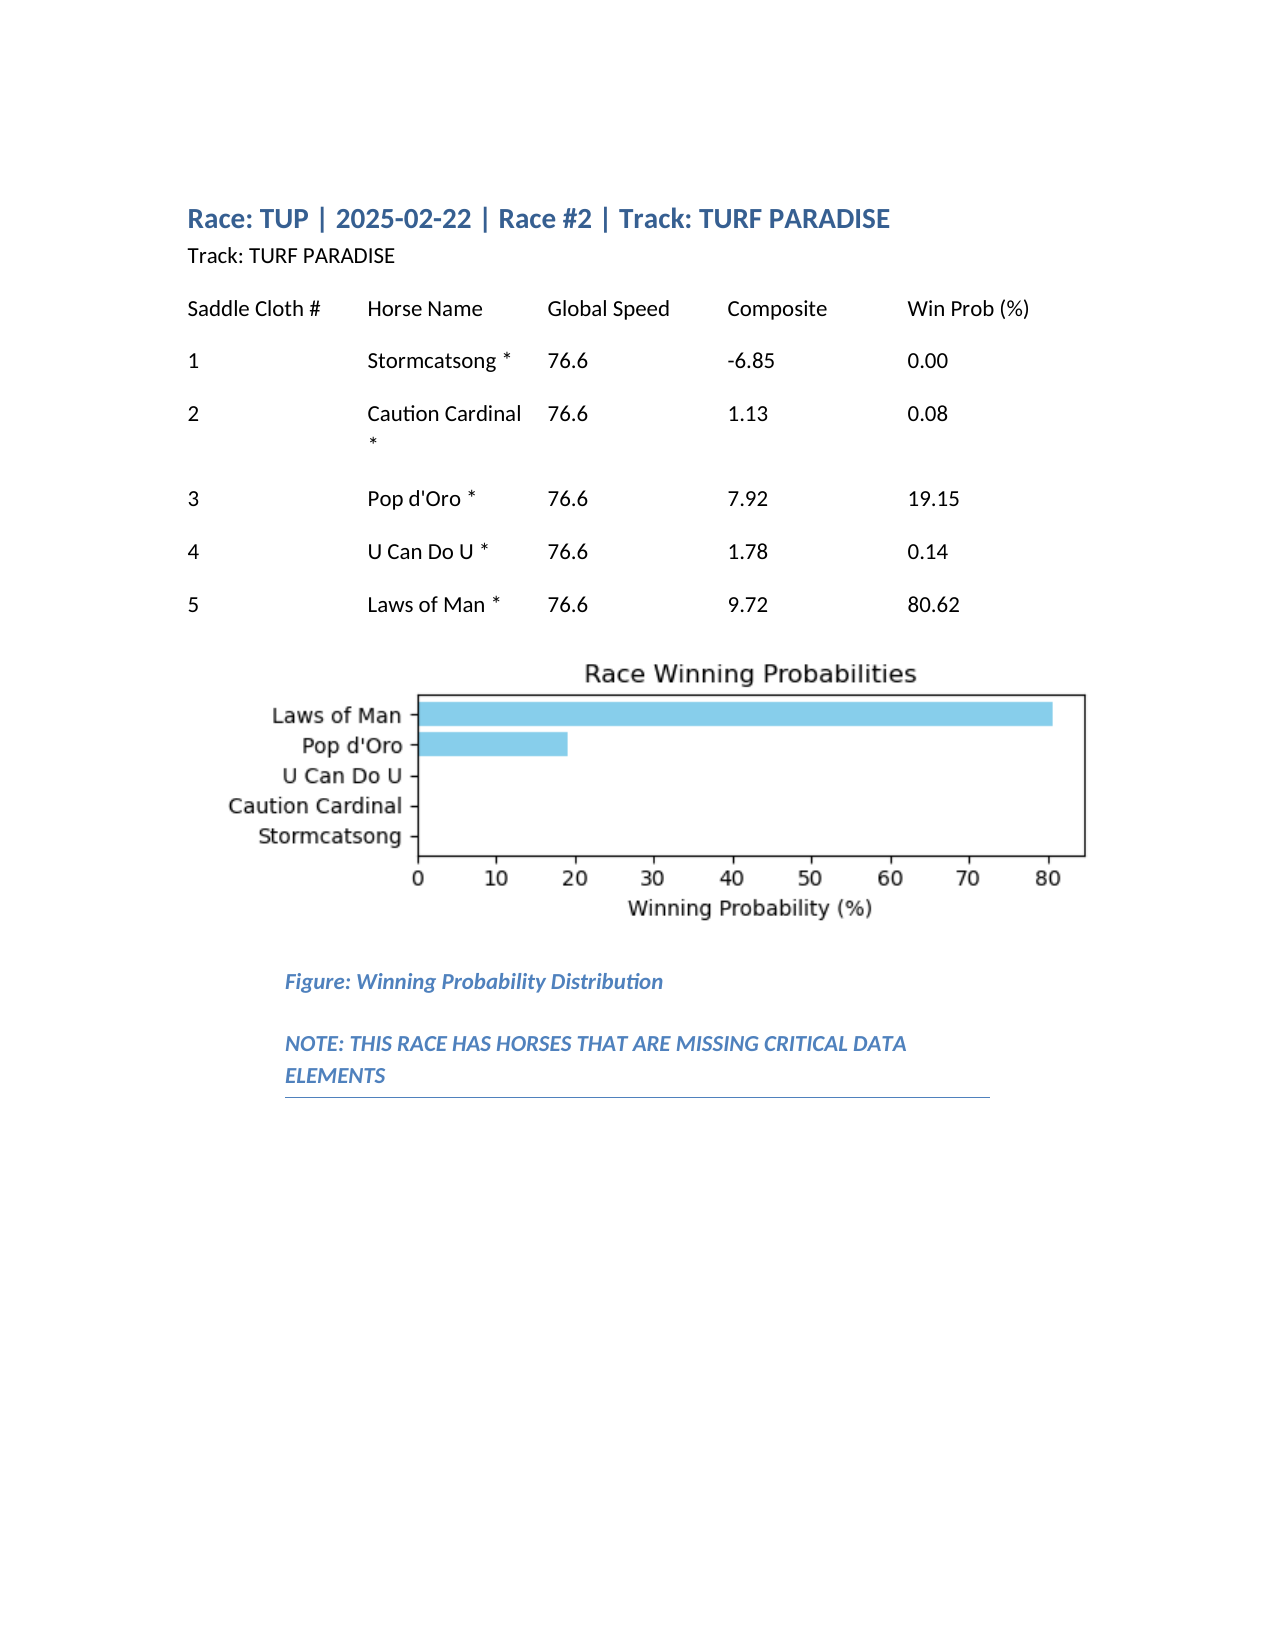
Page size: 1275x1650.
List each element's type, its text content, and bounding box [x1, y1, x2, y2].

subtitle Race: TUP | 2025-02-22 | Race #2 | Track: TURF PARADISE [187, 200, 1087, 236]
picture [206, 642, 1107, 943]
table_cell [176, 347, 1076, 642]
text Track: TURF PARADISE [187, 241, 1087, 269]
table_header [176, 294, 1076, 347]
text NOTE: THIS RACE HAS HORSES THAT ARE MISSING CRITICAL DATA ELEMENTS [285, 1029, 990, 1097]
text Figure: Winning Probability Distribution [285, 967, 990, 995]
